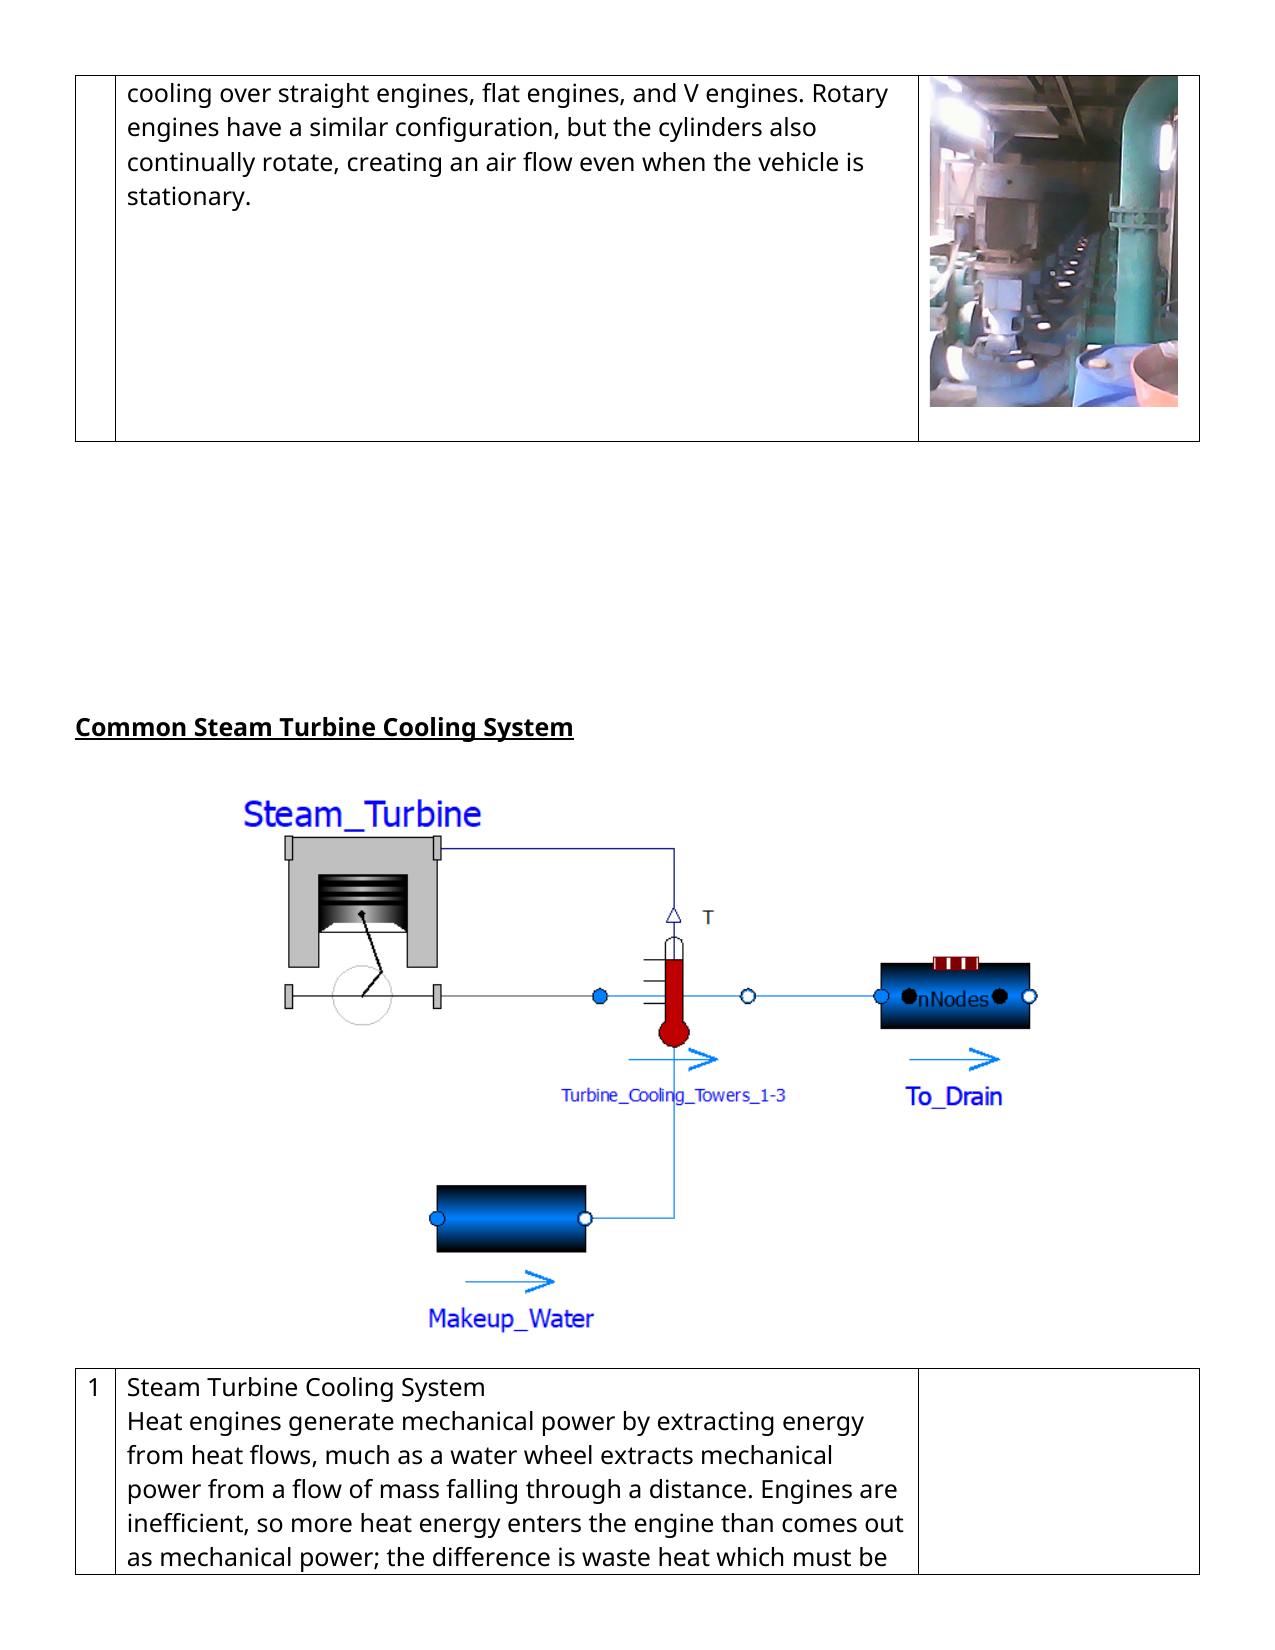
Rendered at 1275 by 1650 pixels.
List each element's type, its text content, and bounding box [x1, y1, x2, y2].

picture [216, 762, 1059, 1350]
table_header 1 [76, 1369, 115, 1574]
table_header [919, 76, 1199, 441]
table_header 1 [76, 76, 115, 441]
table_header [116, 76, 918, 441]
table_header [919, 1369, 1199, 1574]
picture [929, 76, 1178, 407]
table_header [116, 1369, 918, 1574]
text Common Steam Turbine Cooling System [75, 709, 1200, 743]
